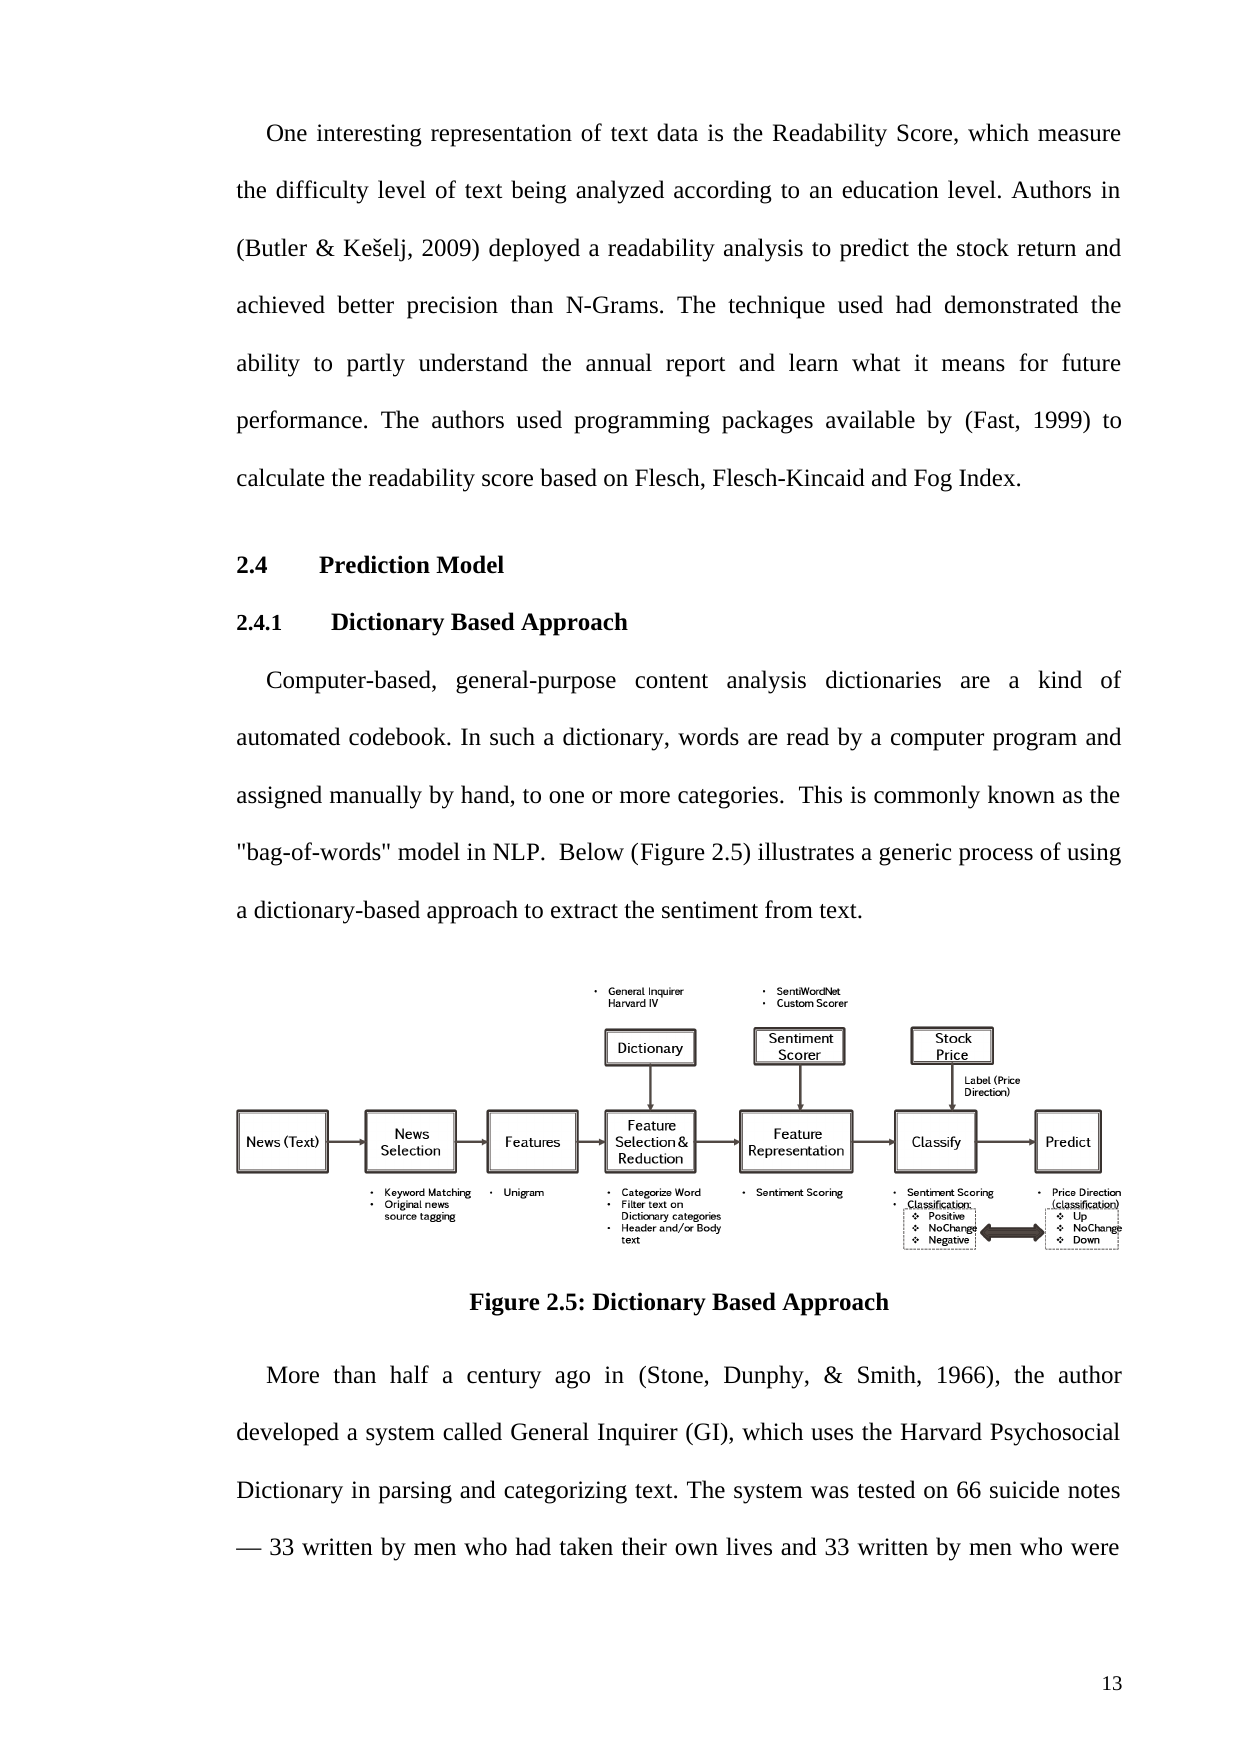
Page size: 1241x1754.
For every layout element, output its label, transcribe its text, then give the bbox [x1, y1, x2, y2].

text Figure 2.5: Dictionary Based Approach [236, 1287, 1122, 1316]
text One interesting representation of text data is the Readability Score, which measure the difficulty level of text being analyzed according to an education level. Authors in (Butler & Kešelj, 2009) deployed a readability analysis to predict the stock return and achieved better precision than N-Grams. The technique used had demonstrated the ability to partly understand the annual report and learn what it means for future performance. The authors used programming packages available by (Fast, 1999) to calculate the readability score based on Flesch, Flesch-Kincaid and Fog Index. [236, 118, 1122, 492]
subtitle Dictionary Based Approach [236, 607, 1122, 636]
text Computer-based, general-purpose content analysis dictionaries are a kind of automated codebook. In such a dictionary, words are read by a computer program and assigned manually by hand, to one or more categories. This is commonly known as the "bag-of-words" model in NLP. Below (Figure 2.5) illustrates a generic process of using a dictionary-based approach to extract the sentiment from text. [236, 665, 1122, 923]
subtitle Prediction Model [236, 550, 1122, 578]
picture [236, 981, 1133, 1273]
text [236, 1360, 1122, 1561]
